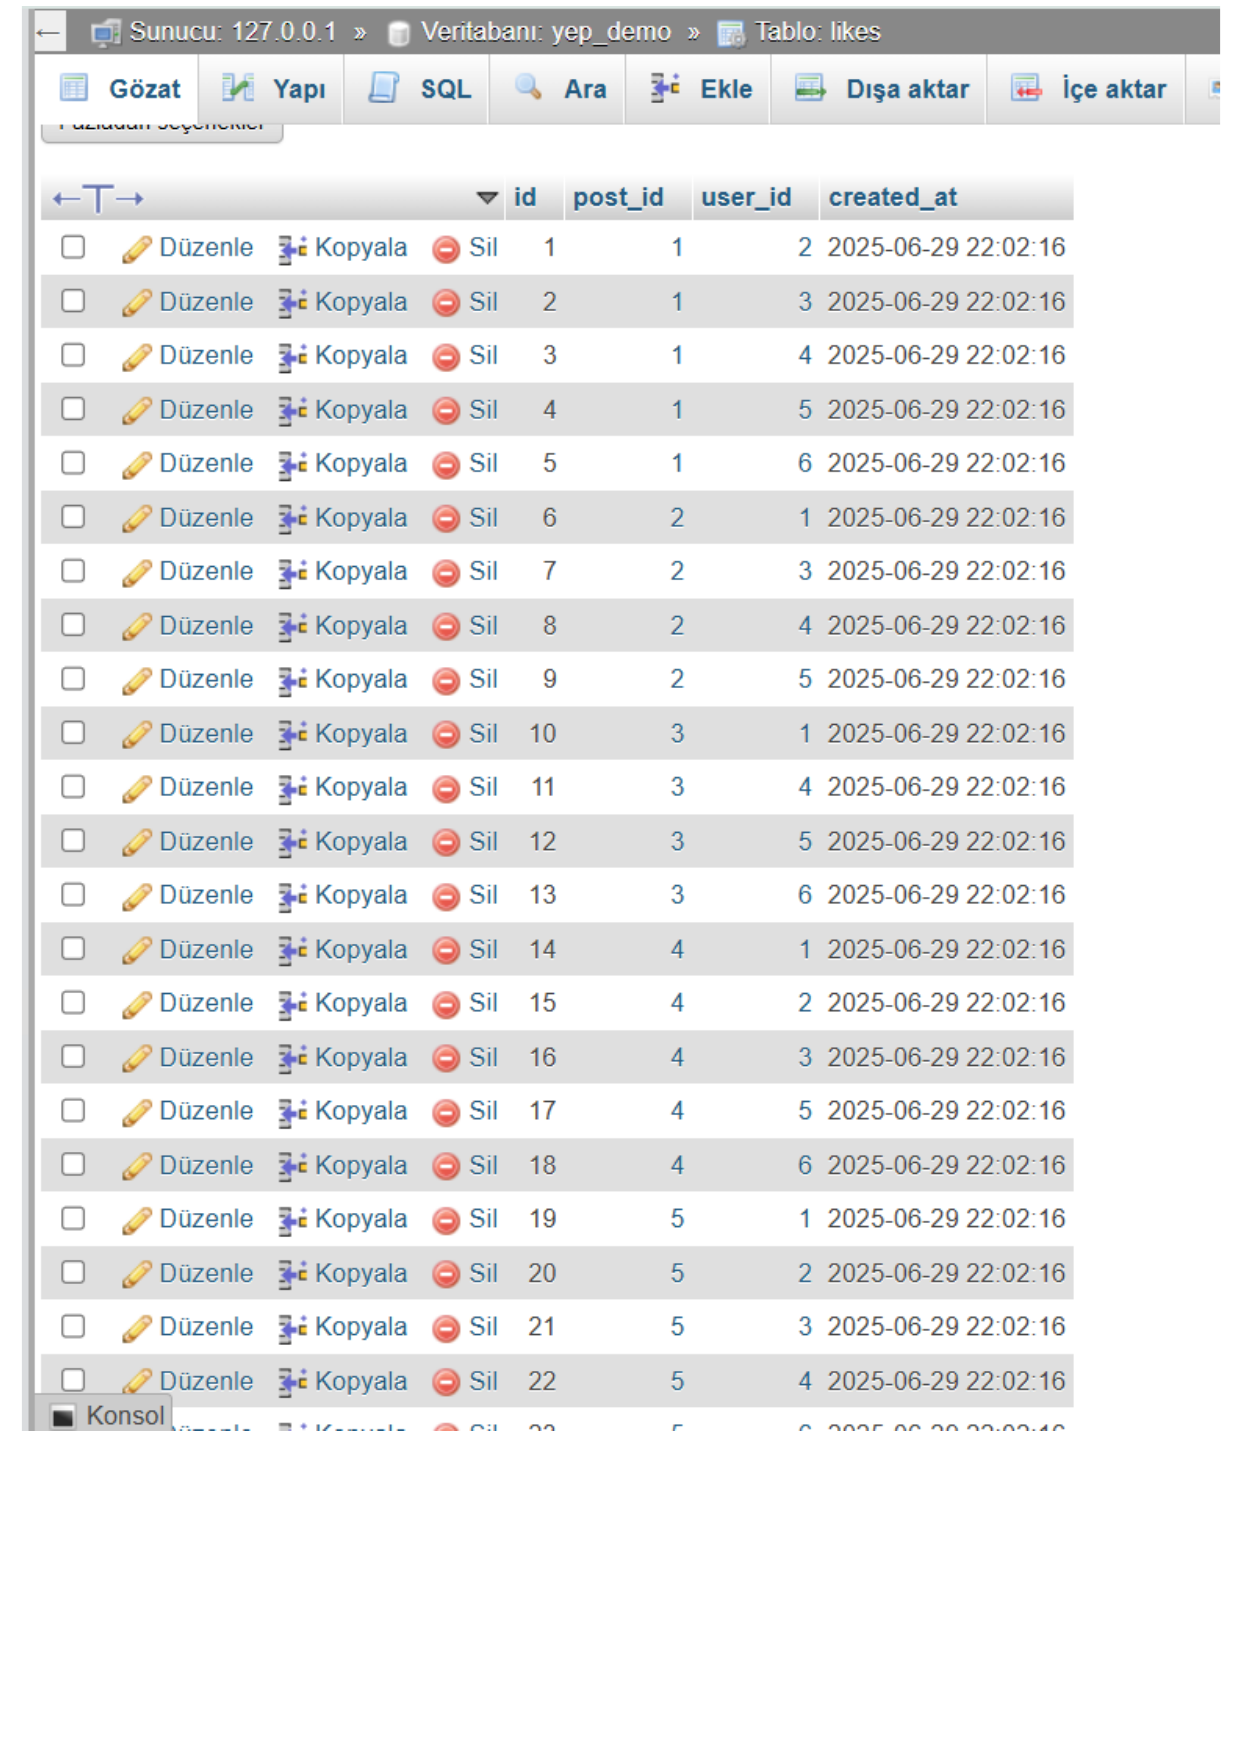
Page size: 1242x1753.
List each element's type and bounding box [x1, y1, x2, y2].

picture [21, 6, 1221, 1431]
